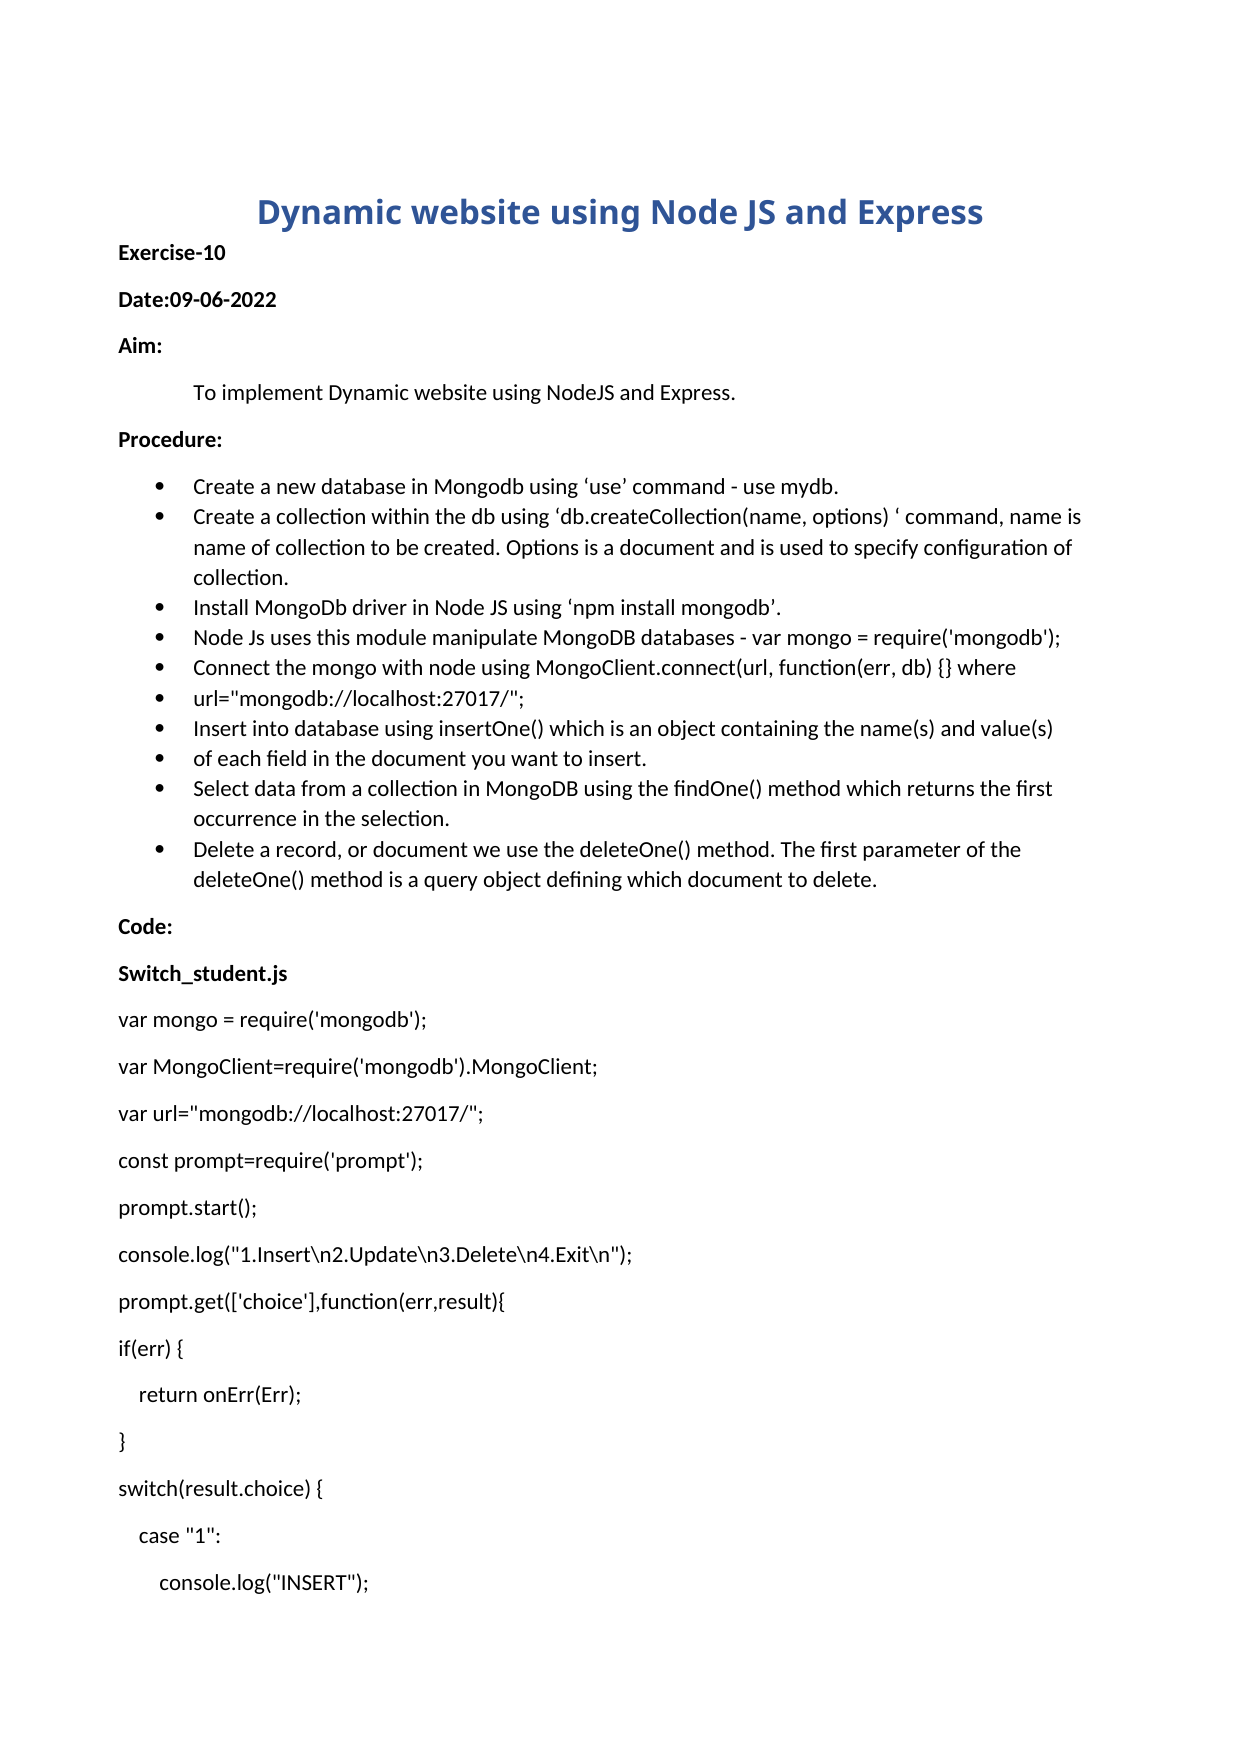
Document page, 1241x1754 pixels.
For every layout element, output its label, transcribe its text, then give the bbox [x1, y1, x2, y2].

list Connect the mongo with node using MongoClient.connect(url, function(err, db) {} where [156, 653, 1122, 682]
list Node Js uses this module manipulate MongoDB databases - var mongo = require('mongodb'); [156, 623, 1122, 651]
text prompt.start(); [118, 1193, 1122, 1221]
list Delete a record, or document we use the deleteOne() method. The first parameter of the deleteOne() method is a query object defining which document to delete. [156, 835, 1122, 893]
text Procedure: [118, 425, 1122, 453]
text console.log("INSERT"); [118, 1568, 1122, 1596]
text const prompt=require('prompt'); [118, 1146, 1122, 1174]
text To implement Dynamic website using NodeJS and Express. [118, 378, 1122, 407]
list of each field in the document you want to insert. [156, 744, 1122, 772]
text console.log("1.Insert\n2.Update\n3.Delete\n4.Exit\n"); [118, 1240, 1122, 1268]
text var mongo = require('mongodb'); [118, 1006, 1122, 1034]
text Aim: [118, 332, 1122, 360]
text Exercise-10 [118, 238, 1122, 266]
text } [118, 1427, 1122, 1456]
text Code: [118, 912, 1122, 940]
list Install MongoDb driver in Node JS using ‘npm install mongodb’. [156, 593, 1122, 621]
text var url="mongodb://localhost:27017/"; [118, 1099, 1122, 1127]
text Date:09-06-2022 [118, 285, 1122, 313]
subtitle Dynamic website using Node JS and Express [118, 189, 1122, 234]
list Select data from a collection in MongoDB using the findOne() method which returns the first occurrence in the selection. [156, 774, 1122, 833]
text prompt.get(['choice'],function(err,result){ [118, 1287, 1122, 1315]
text case "1": [118, 1521, 1122, 1549]
text var MongoClient=require('mongodb').MongoClient; [118, 1052, 1122, 1081]
list Create a new database in Mongodb using ‘use’ command - use mydb. [156, 472, 1122, 500]
text Switch_student.js [118, 959, 1122, 987]
list Insert into database using insertOne() which is an object containing the name(s) and value(s) [156, 714, 1122, 742]
text if(err) { [118, 1334, 1122, 1362]
text return onErr(Err); [118, 1381, 1122, 1409]
text switch(result.choice) { [118, 1474, 1122, 1502]
list url="mongodb://localhost:27017/"; [156, 684, 1122, 712]
list Create a collection within the db using ‘db.createCollection(name, options) ‘ command, name is name of collection to be created. Options is a document and is used to specify configuration of collection. [156, 502, 1122, 591]
